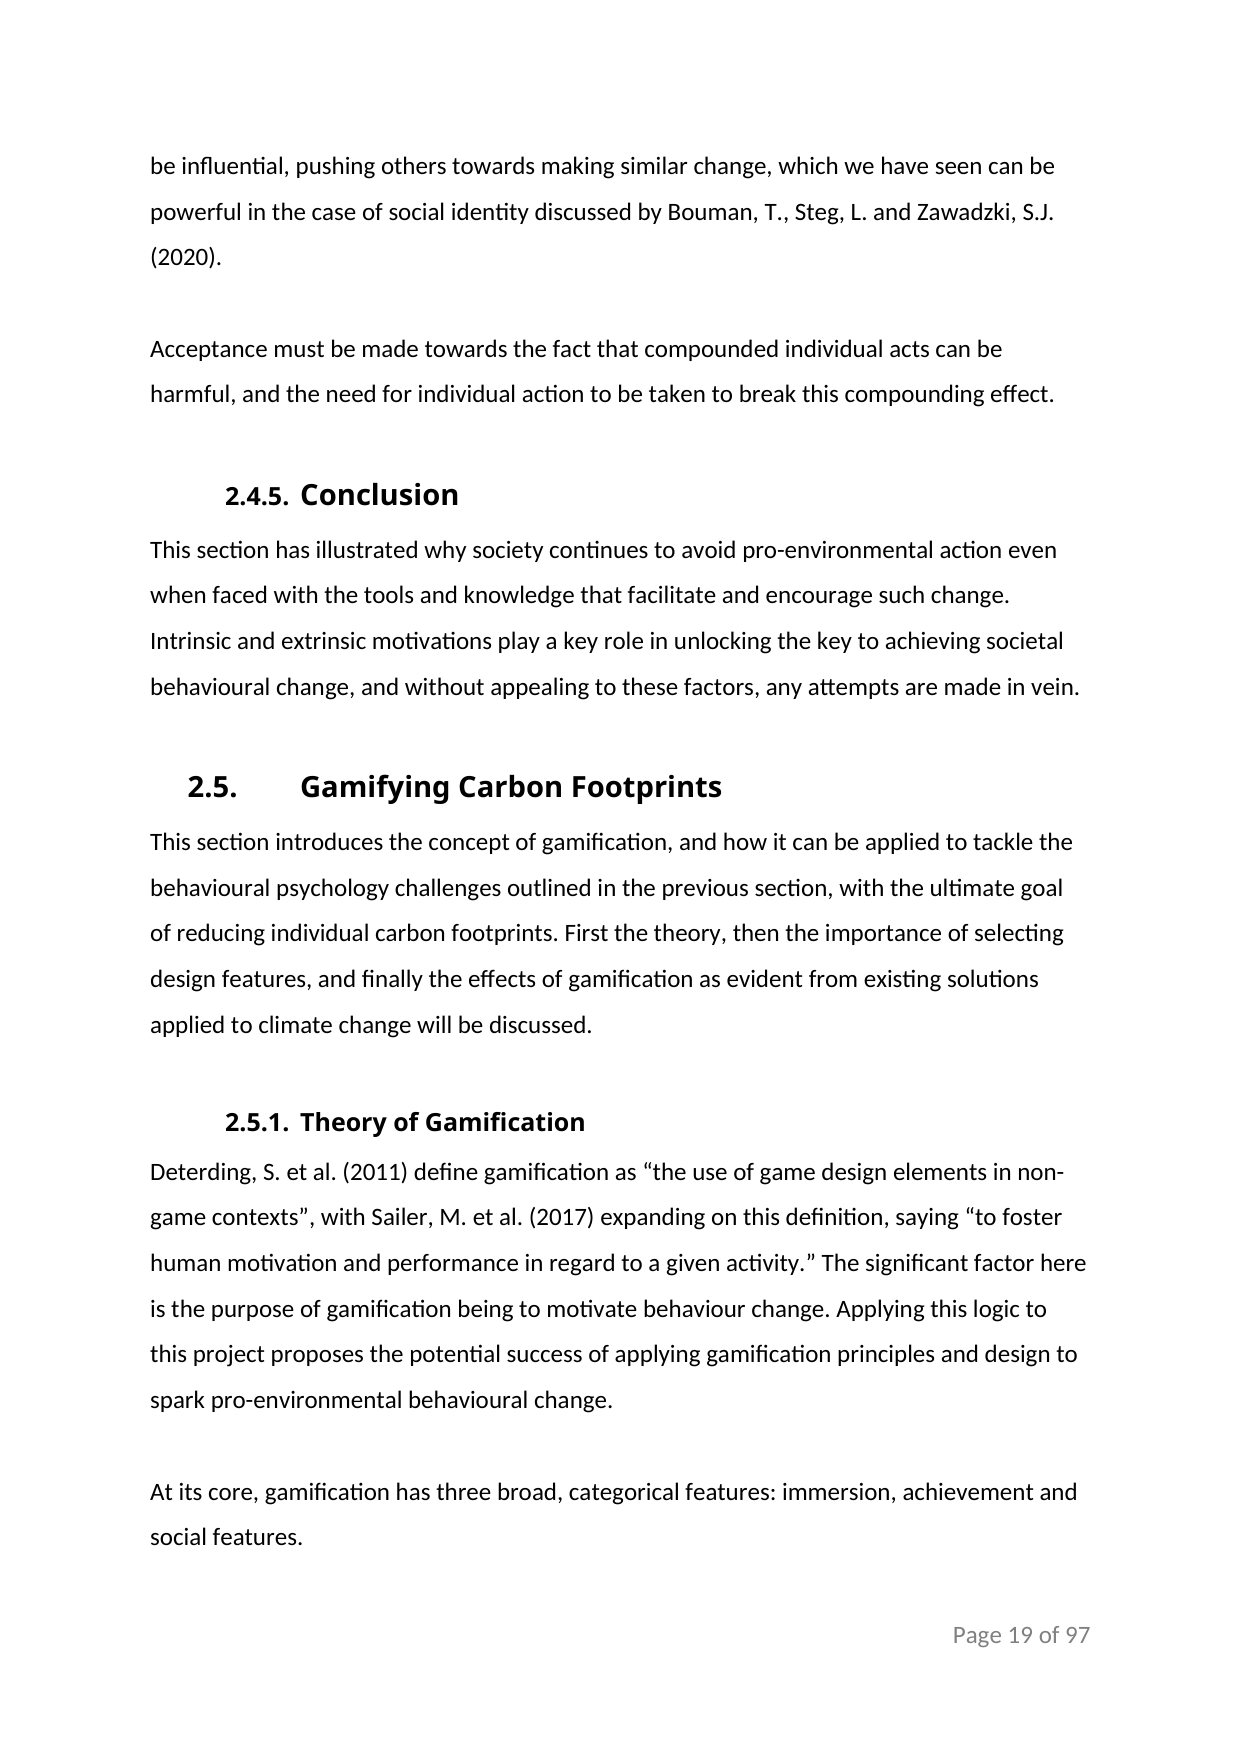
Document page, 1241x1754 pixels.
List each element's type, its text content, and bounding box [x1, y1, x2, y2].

text At its core, gamification has three broad, categorical features: immersion, achievement and social features. [150, 1476, 1090, 1552]
text Deterding, S. et al. (2011) define gamification as “the use of game design elements in non-game contexts”, with Sailer, M. et al. (2017) expanding on this definition, saying “to foster human motivation and performance in regard to a given activity.” The significant factor here is the purpose of gamification being to motivate behaviour change. Applying this logic to this project proposes the potential success of applying gamification principles and design to spark pro-environmental behavioural change. [150, 1156, 1090, 1415]
text This section introduces the concept of gamification, and how it can be applied to tackle the behavioural psychology challenges outlined in the previous section, with the ultimate goal of reducing individual carbon footprints. First the theory, then the importance of selecting design features, and finally the effects of gamification as evident from existing solutions applied to climate change will be discussed. [150, 826, 1090, 1039]
text This section has illustrated why society continues to avoid pro-environmental action even when faced with the tools and knowledge that facilitate and encourage such change. Intrinsic and extrinsic motivations play a key role in unlocking the key to achieving societal behavioural change, and without appealing to these factors, any attempts are made in vein. [150, 534, 1090, 701]
subtitle Theory of Gamification [209, 1104, 1090, 1139]
subtitle Gamifying Carbon Footprints [187, 767, 1090, 806]
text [150, 150, 1090, 272]
subtitle Conclusion [209, 474, 1090, 514]
text Acceptance must be made towards the fact that compounded individual acts can be harmful, and the need for individual action to be taken to break this compounding effect. [150, 333, 1090, 409]
